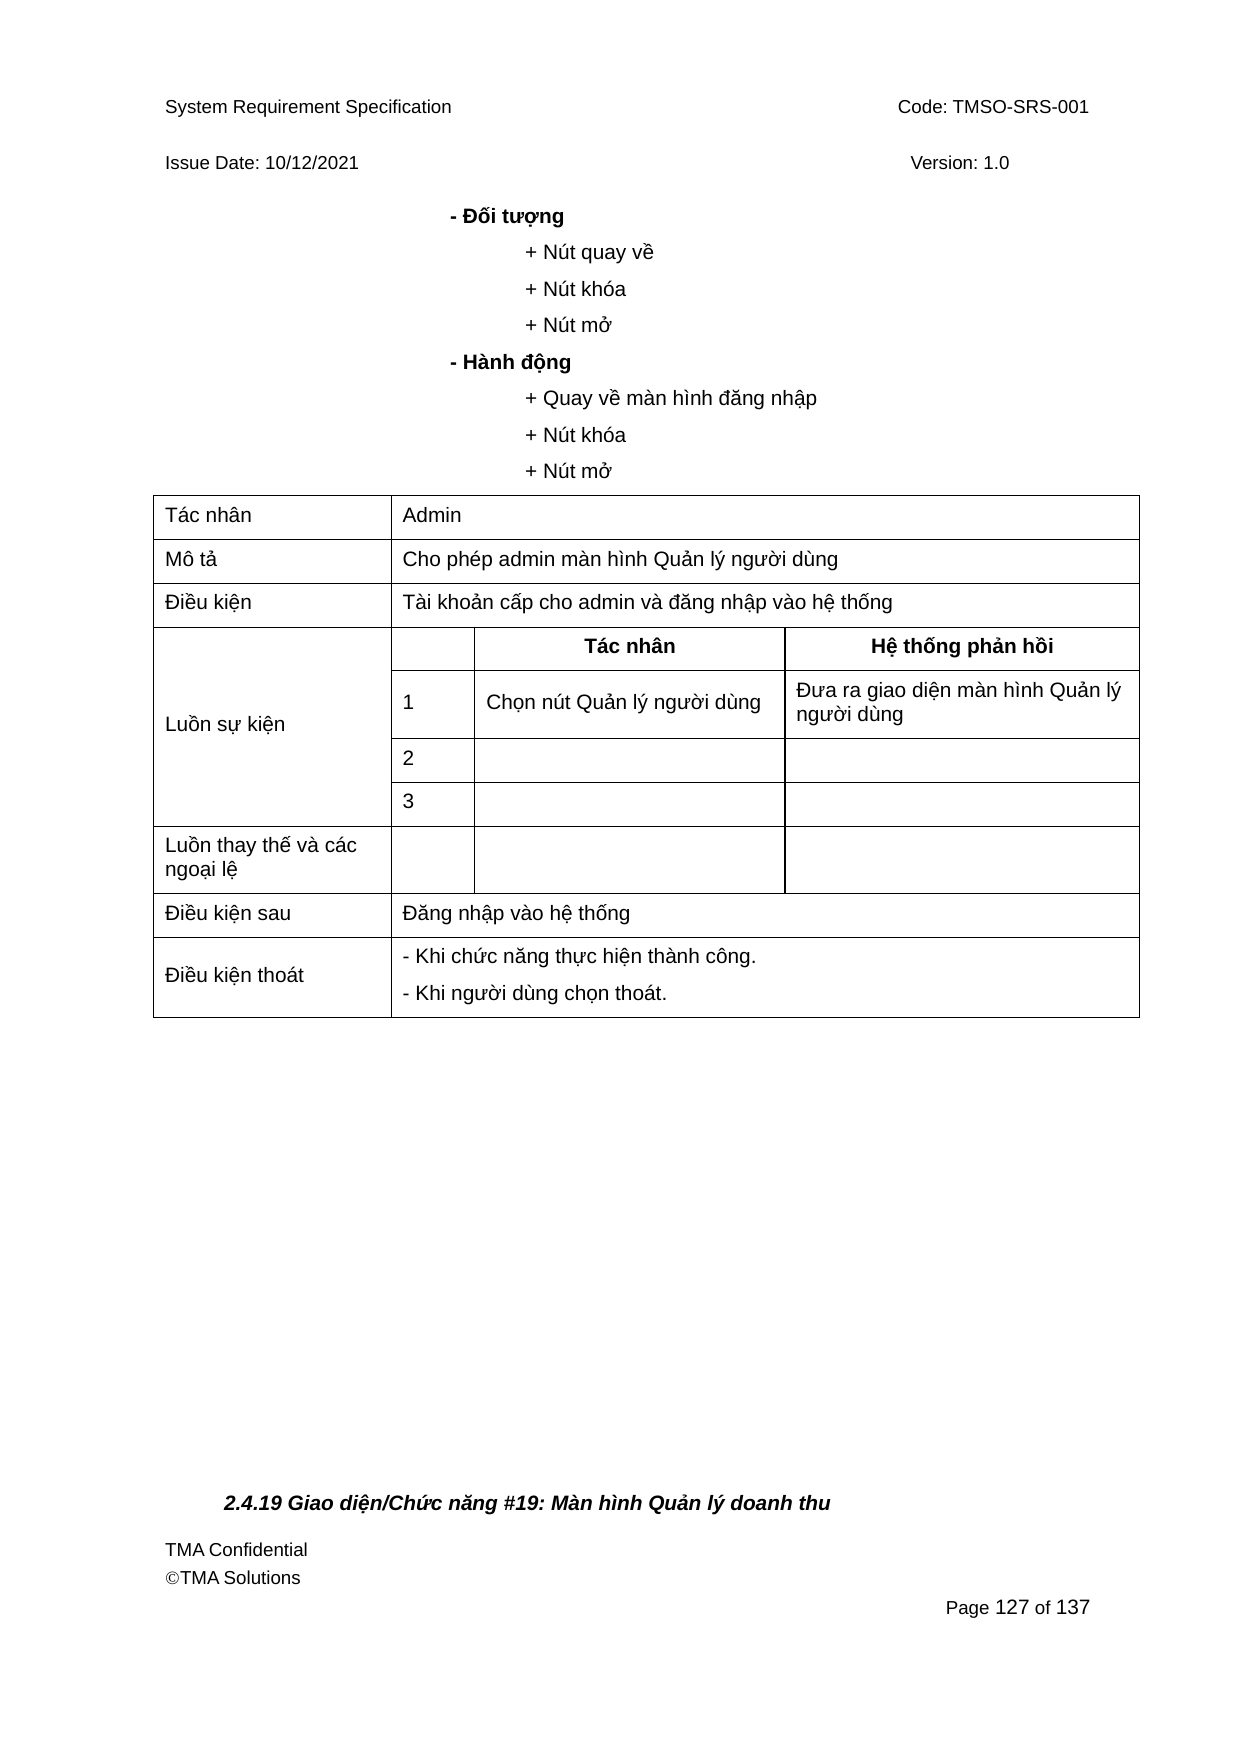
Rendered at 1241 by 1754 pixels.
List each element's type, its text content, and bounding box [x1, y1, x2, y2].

text + Quay về màn hình đăng nhập [240, 386, 1090, 410]
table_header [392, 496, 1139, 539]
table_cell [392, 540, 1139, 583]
text 2.4.19 Giao diện/Chức năng #19: Màn hình Quản lý doanh thu [165, 1491, 1090, 1515]
text + Nút mở [465, 459, 1090, 483]
text + Nút khóa [240, 277, 1090, 301]
text - Hành động [240, 349, 1090, 373]
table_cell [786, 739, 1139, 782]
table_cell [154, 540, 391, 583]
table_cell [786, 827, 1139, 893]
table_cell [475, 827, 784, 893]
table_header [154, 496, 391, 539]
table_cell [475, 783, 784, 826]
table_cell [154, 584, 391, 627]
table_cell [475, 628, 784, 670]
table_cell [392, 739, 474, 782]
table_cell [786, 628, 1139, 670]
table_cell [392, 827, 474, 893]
text + Nút mở [240, 313, 1090, 337]
text + Nút khóa [465, 422, 1090, 446]
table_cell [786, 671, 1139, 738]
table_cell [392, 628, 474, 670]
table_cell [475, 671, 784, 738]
text + Nút quay về [240, 240, 1090, 264]
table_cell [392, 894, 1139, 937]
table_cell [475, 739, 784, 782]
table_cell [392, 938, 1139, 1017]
text - Đối tượng [390, 204, 1090, 228]
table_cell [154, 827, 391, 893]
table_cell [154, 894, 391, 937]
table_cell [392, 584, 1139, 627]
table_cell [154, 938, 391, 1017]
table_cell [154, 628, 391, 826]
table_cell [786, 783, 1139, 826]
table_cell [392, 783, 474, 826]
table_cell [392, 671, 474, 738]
